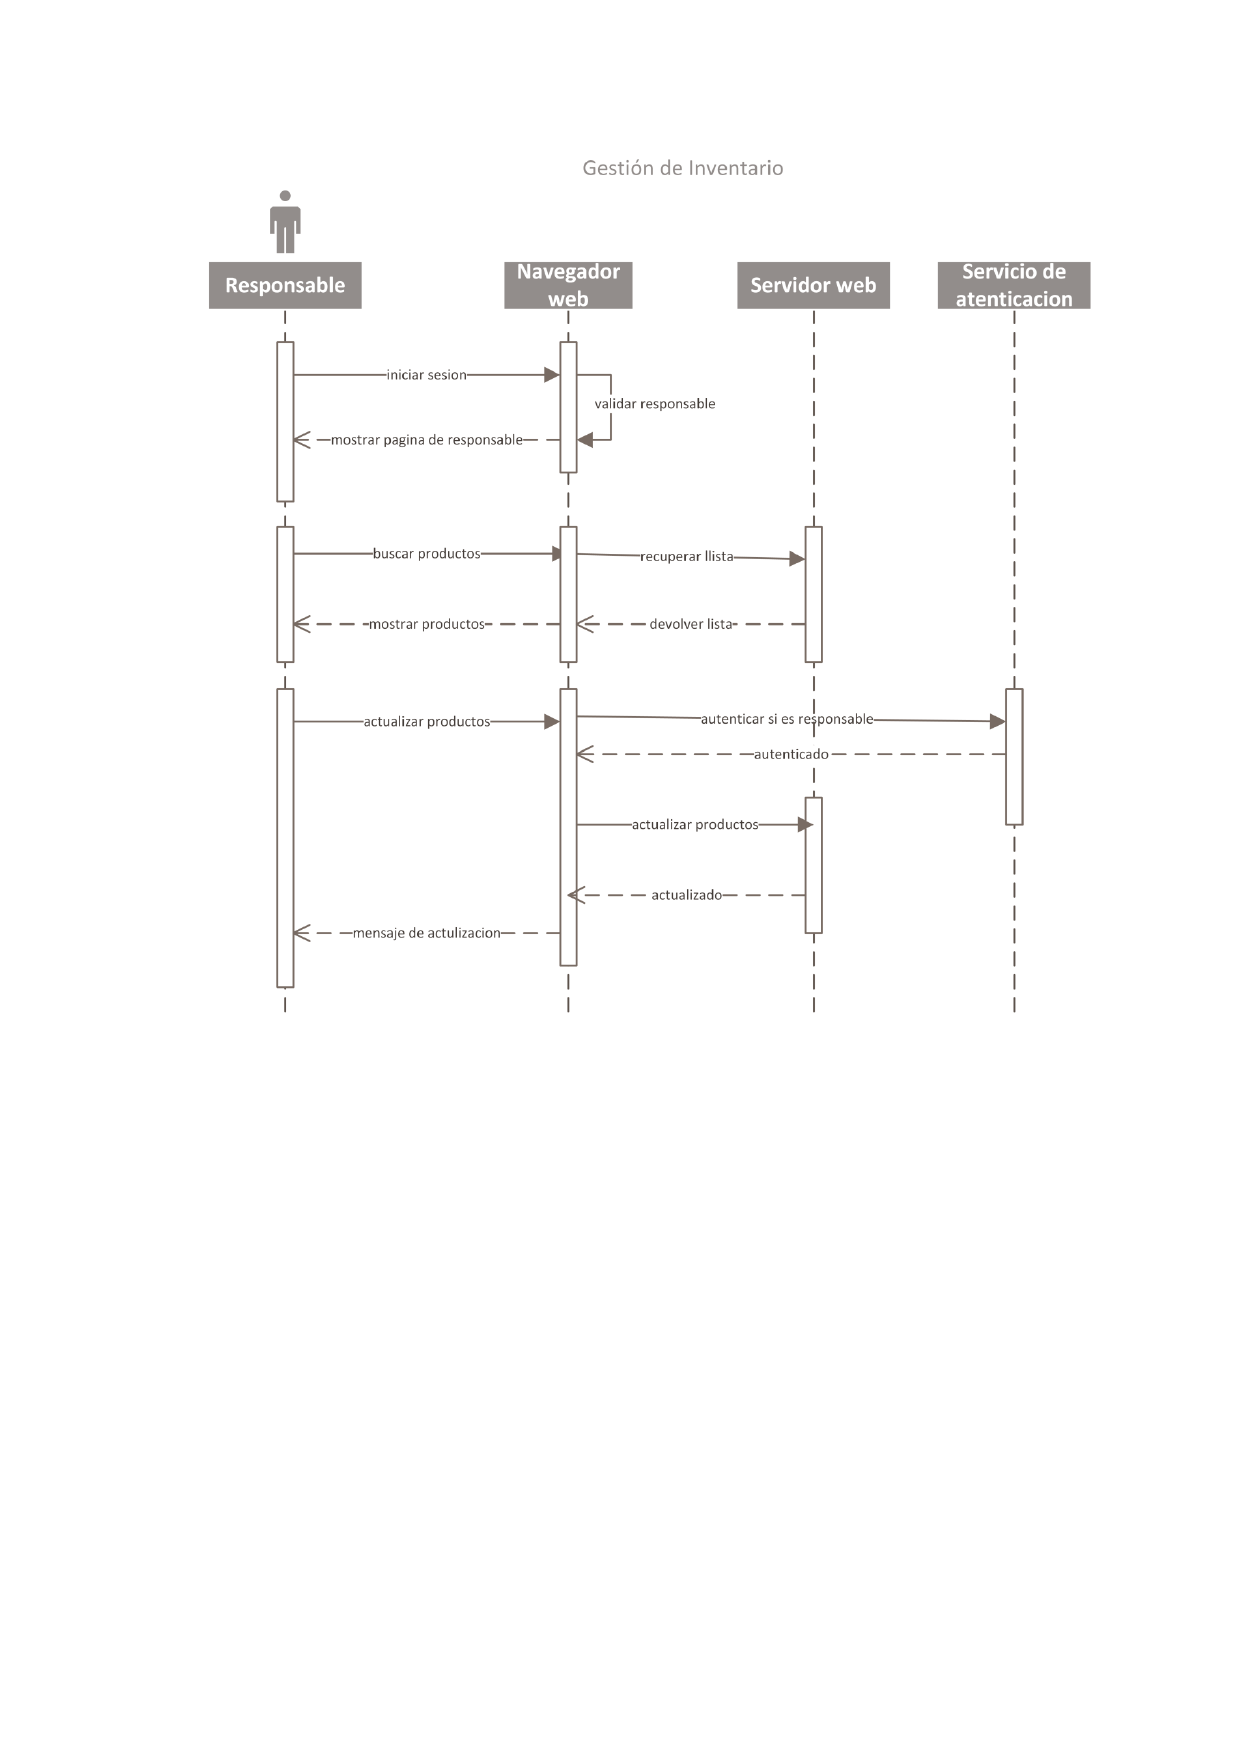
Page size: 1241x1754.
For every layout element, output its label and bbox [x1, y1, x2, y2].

picture [206, 147, 1093, 1017]
